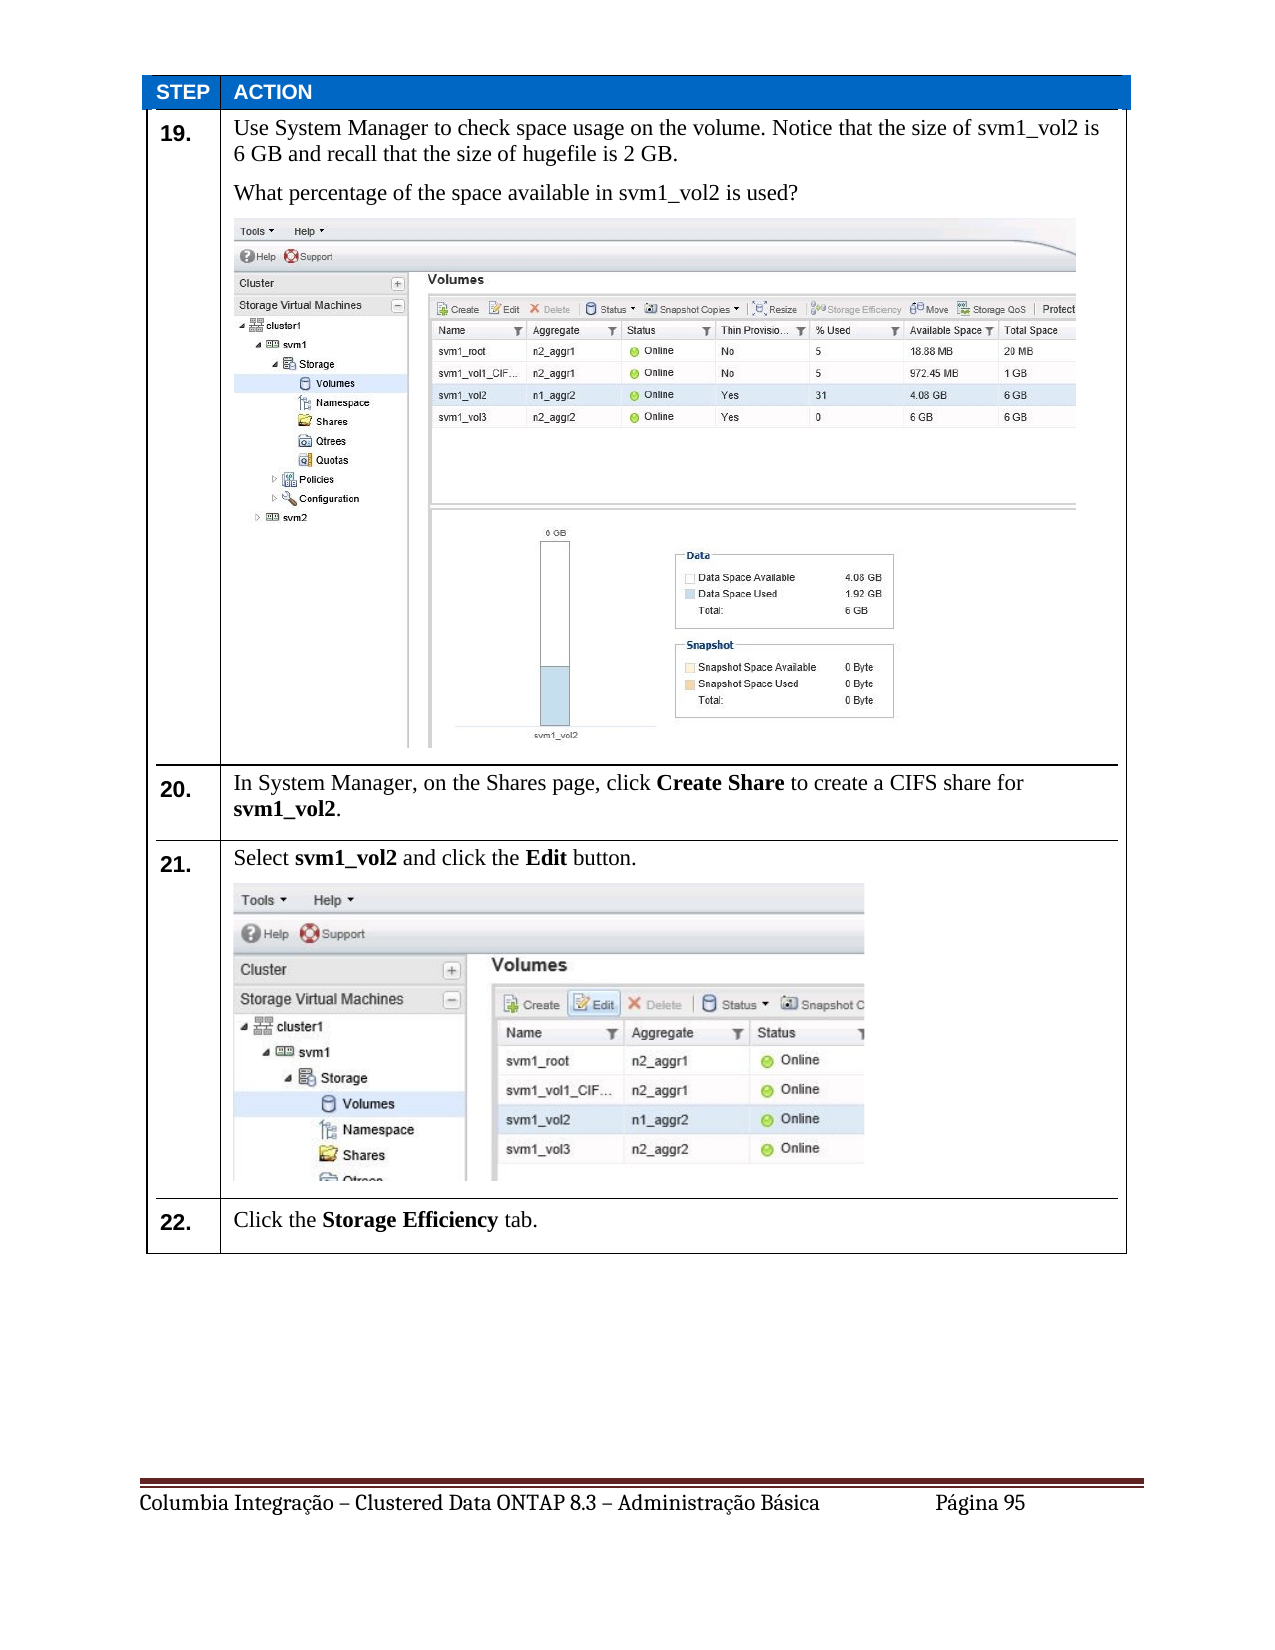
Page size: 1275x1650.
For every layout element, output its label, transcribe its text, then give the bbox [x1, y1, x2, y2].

table_cell Click the Storage Efficiency tab. [221, 1198, 1126, 1253]
table_header ACTION [221, 76, 1122, 109]
table_cell 22. [148, 1198, 220, 1253]
table_cell 21. [148, 840, 220, 1198]
table_cell In System Manager, on the Shares page, click Create Share to create a CIFS share for svm1_vol2. [221, 764, 1126, 839]
table_cell Use System Manager to check space usage on the volume. Notice that the size of svm1_vol2 is 6 GB and recall that the size of hugefile is 2 GB. What percentage of the space available in svm1_vol2 is used? [221, 109, 1126, 764]
table_header STEP [152, 76, 220, 109]
picture [233, 883, 865, 1181]
table_cell Select svm1_vol2 and click the Edit button. [221, 840, 1126, 1198]
table_cell 19. [148, 109, 220, 764]
table_cell 20. [148, 764, 220, 839]
